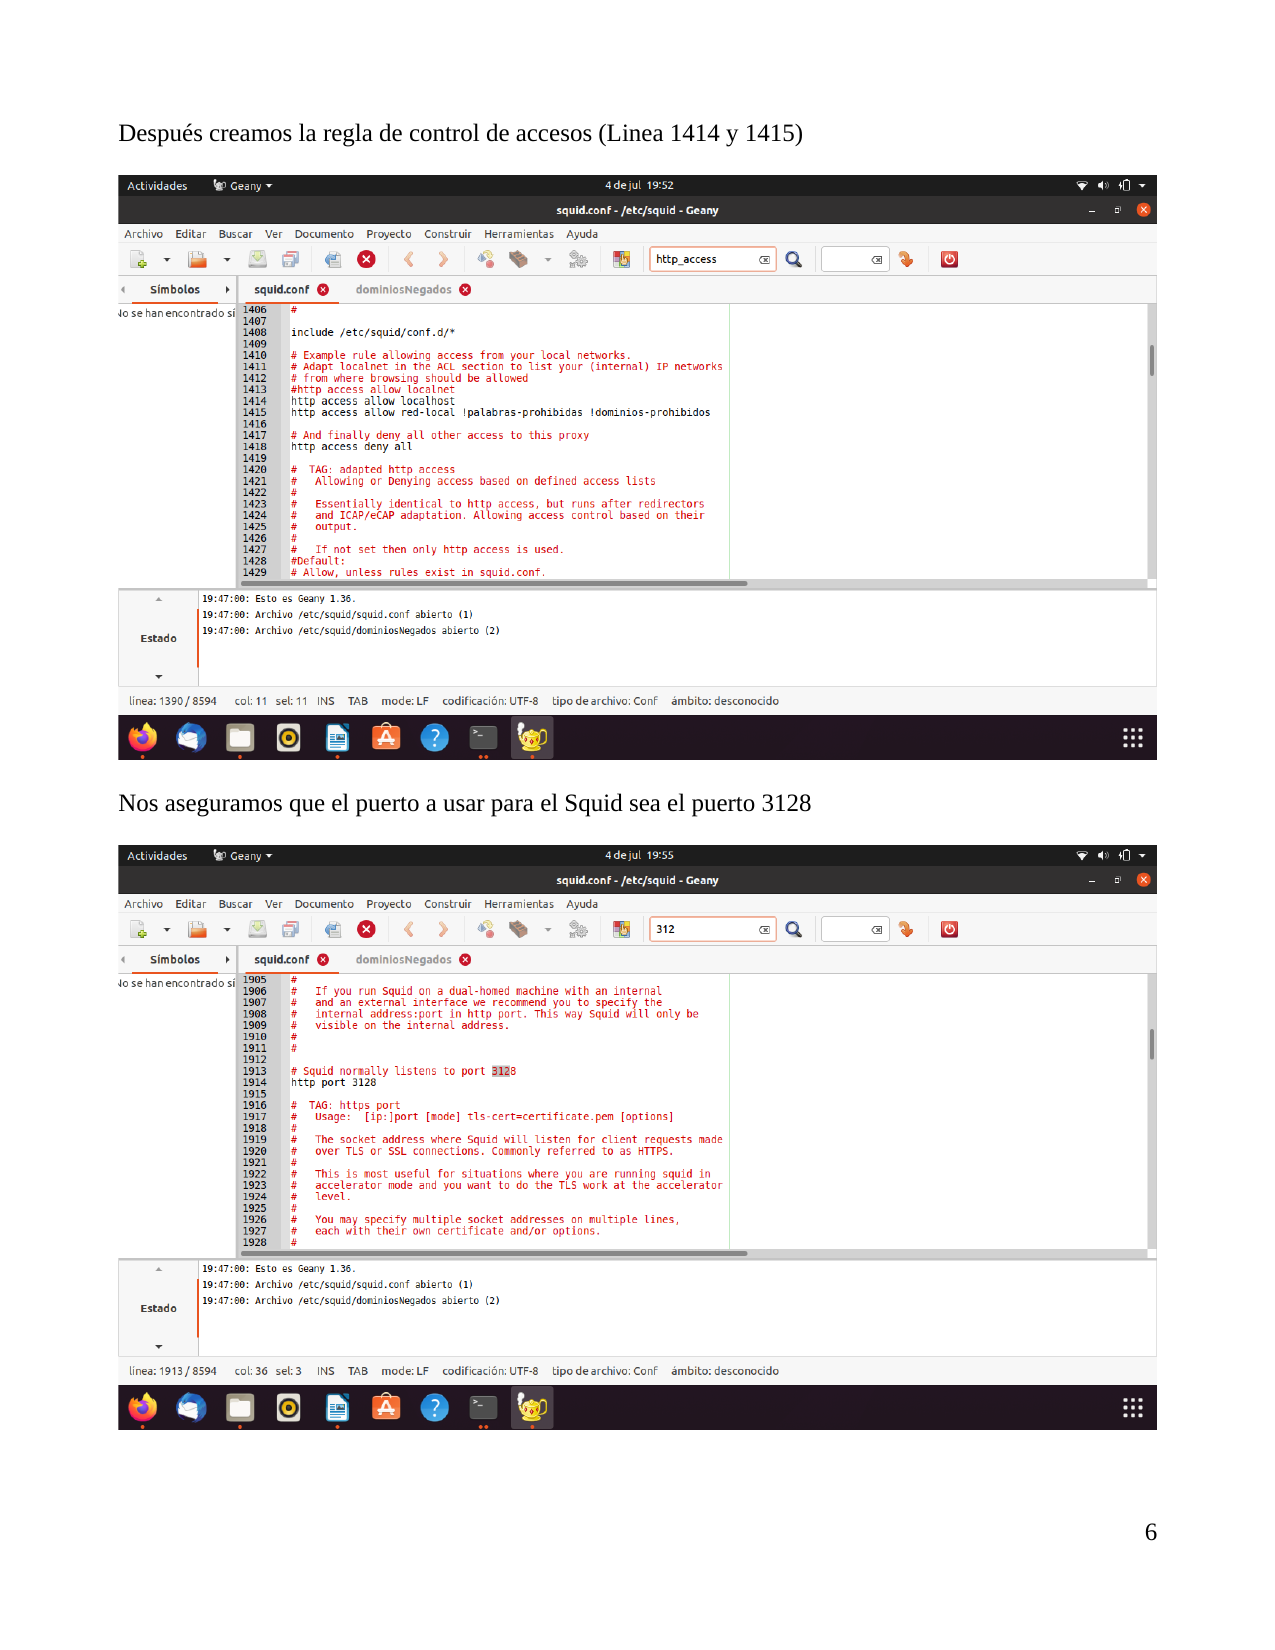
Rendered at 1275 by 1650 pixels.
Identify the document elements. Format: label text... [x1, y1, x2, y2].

picture [118, 845, 1157, 1430]
picture [118, 175, 1157, 760]
text Después creamos la regla de control de accesos (Linea 1414 y 1415) [118, 118, 1157, 147]
text Nos aseguramos que el puerto a usar para el Squid sea el puerto 3128 [118, 788, 1157, 817]
